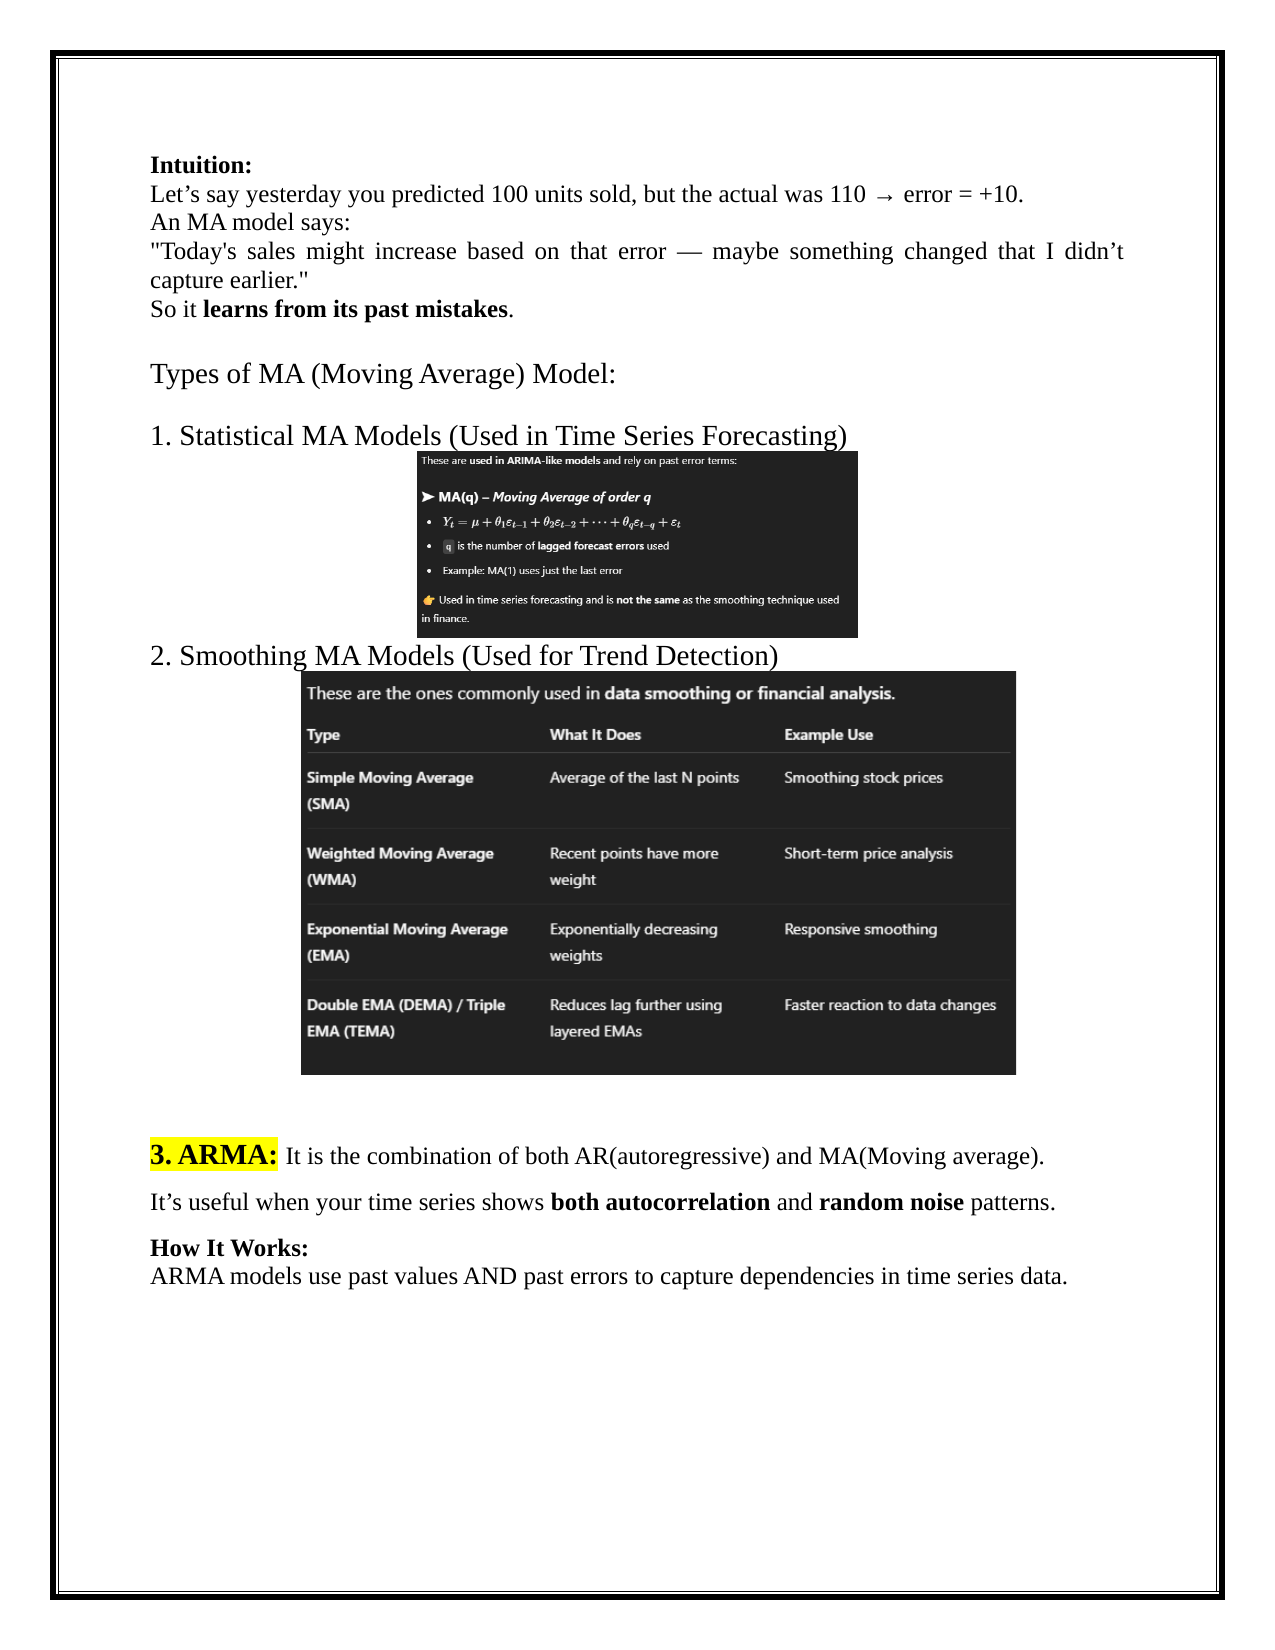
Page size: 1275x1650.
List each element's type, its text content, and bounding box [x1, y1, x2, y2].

text 1. Statistical MA Models (Used in Time Series Forecasting) [150, 783, 1125, 817]
picture [417, 817, 858, 1003]
text Types of MA (Moving Average) Model: [150, 721, 1125, 755]
text An MA model says: [150, 573, 1125, 601]
picture [301, 1036, 1017, 1440]
text 2. Smoothing MA Models (Used for Trend Detection) [150, 1003, 1125, 1037]
text Let’s say yesterday you predicted 100 units sold, but the actual was 110 → error = +10. [150, 544, 1125, 573]
picture [286, 150, 989, 470]
text So it learns from its past mistakes. [150, 659, 1125, 688]
text "Today's sales might increase based on that error — maybe something changed that I didn’t capture earlier." [150, 601, 1125, 659]
text Intuition: [150, 515, 1125, 544]
